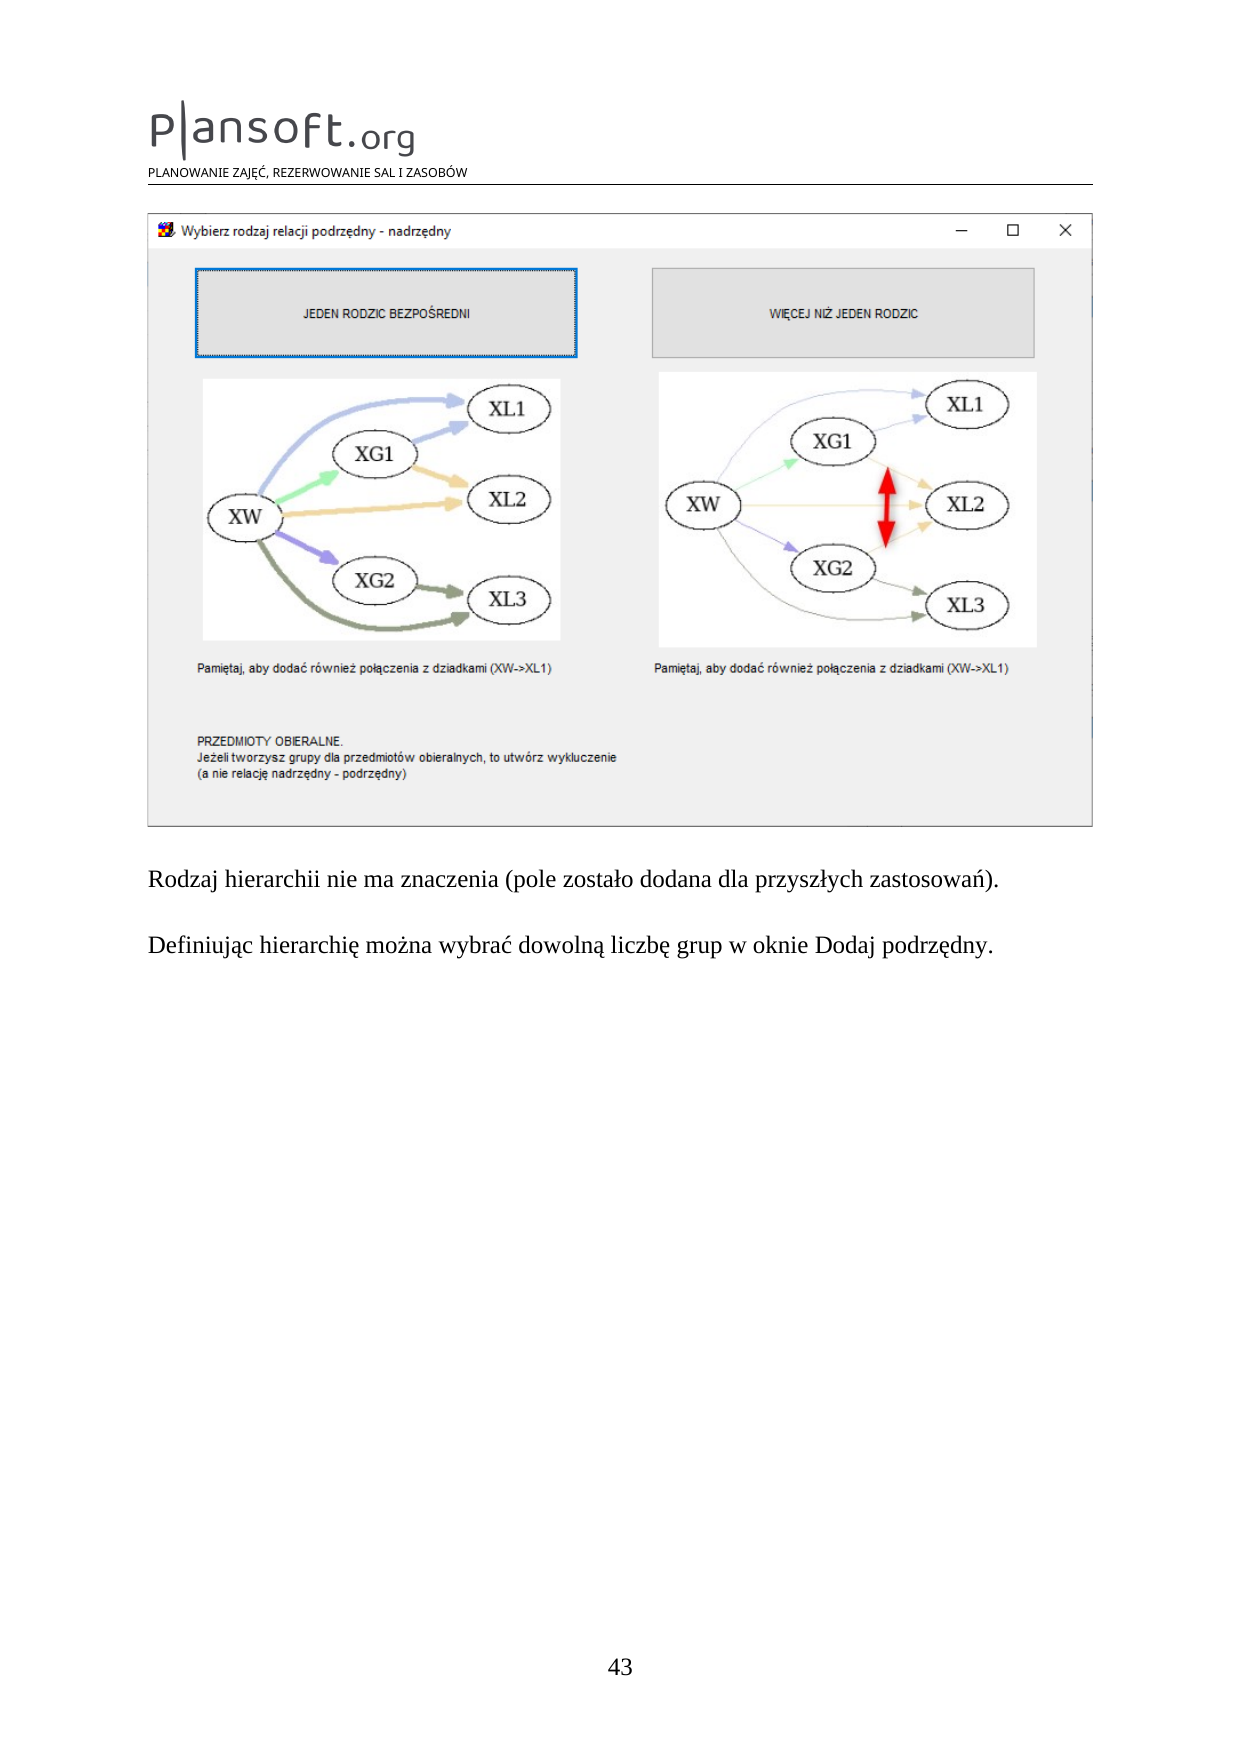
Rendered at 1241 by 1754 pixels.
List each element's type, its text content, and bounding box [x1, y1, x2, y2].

text Definiując hierarchię można wybrać dowolną liczbę grup w oknie Dodaj podrzędny. [148, 930, 1093, 958]
picture [147, 73, 418, 165]
text Rodzaj hierarchii nie ma znaczenia (pole zostało dodana dla przyszłych zastosowań). [148, 864, 1093, 892]
picture [147, 213, 1093, 827]
